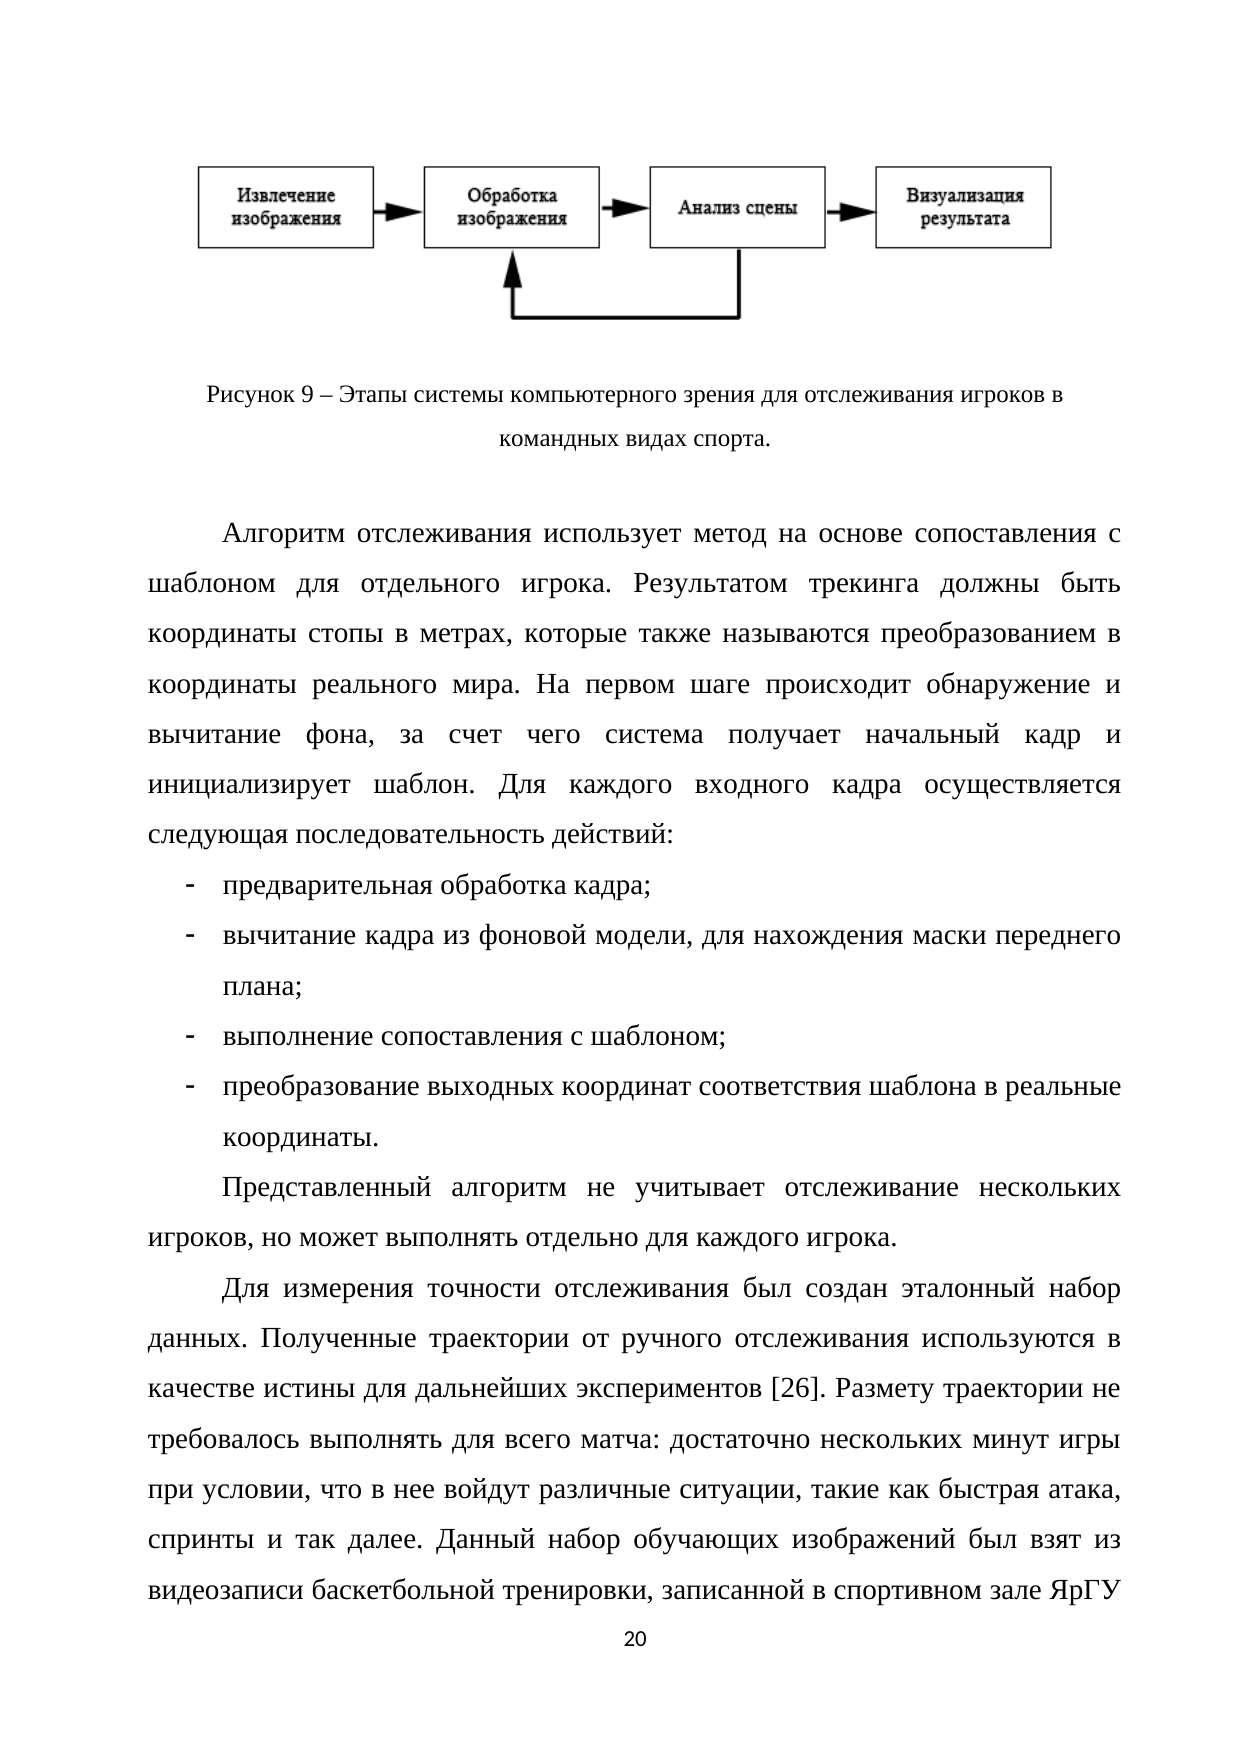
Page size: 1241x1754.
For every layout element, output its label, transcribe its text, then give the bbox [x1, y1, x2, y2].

picture [147, 118, 1123, 367]
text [148, 1270, 1122, 1605]
list выполнение сопоставления с шаблоном; [185, 1018, 1122, 1052]
text Представленный алгоритм не учитывает отслеживание нескольких игроков, но может выполнять отдельно для каждого игрока. [148, 1169, 1122, 1253]
list преобразование выходных координат соответствия шаблона в реальные координаты. [185, 1068, 1122, 1152]
table_cell Рисунок 9 – Этапы системы компьютерного зрения для отслеживания игроков в командных видах спорта. [136, 380, 1133, 464]
list вычитание кадра из фоновой модели, для нахождения маски переднего плана; [185, 917, 1122, 1001]
table_header [136, 118, 1133, 379]
text Алгоритм отслеживания использует метод на основе сопоставления с шаблоном для отдельного игрока. Результатом трекинга должны быть координаты стопы в метрах, которые также называются преобразованием в координаты реального мира. На первом шаге происходит обнаружение и вычитание фона, за счет чего система получает начальный кадр и инициализирует шаблон. Для каждого входного кадра осуществляется следующая последовательность действий: [148, 515, 1122, 850]
list предварительная обработка кадра; [185, 867, 1122, 901]
